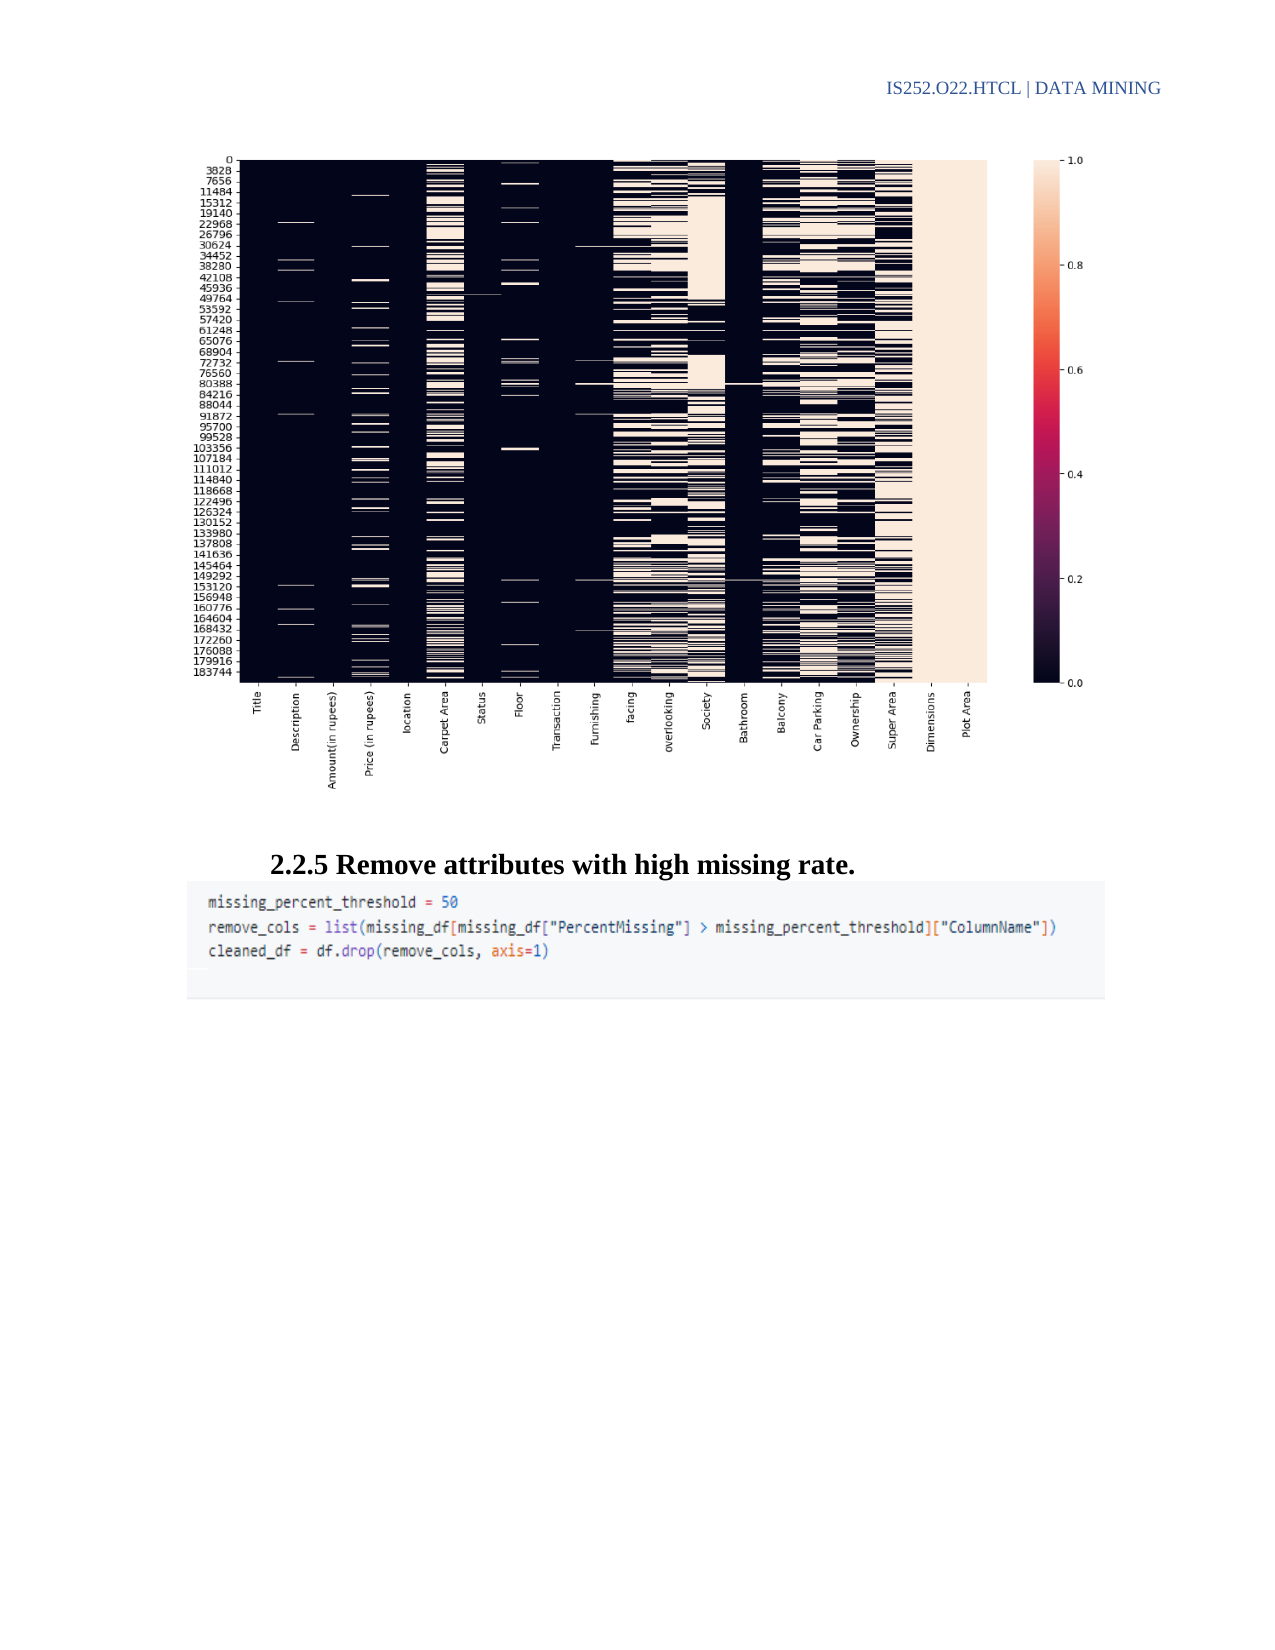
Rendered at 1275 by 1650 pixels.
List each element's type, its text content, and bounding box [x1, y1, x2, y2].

picture [180, 143, 1112, 795]
subtitle Remove attributes with high missing rate. [270, 847, 1183, 881]
picture [186, 881, 1105, 1017]
